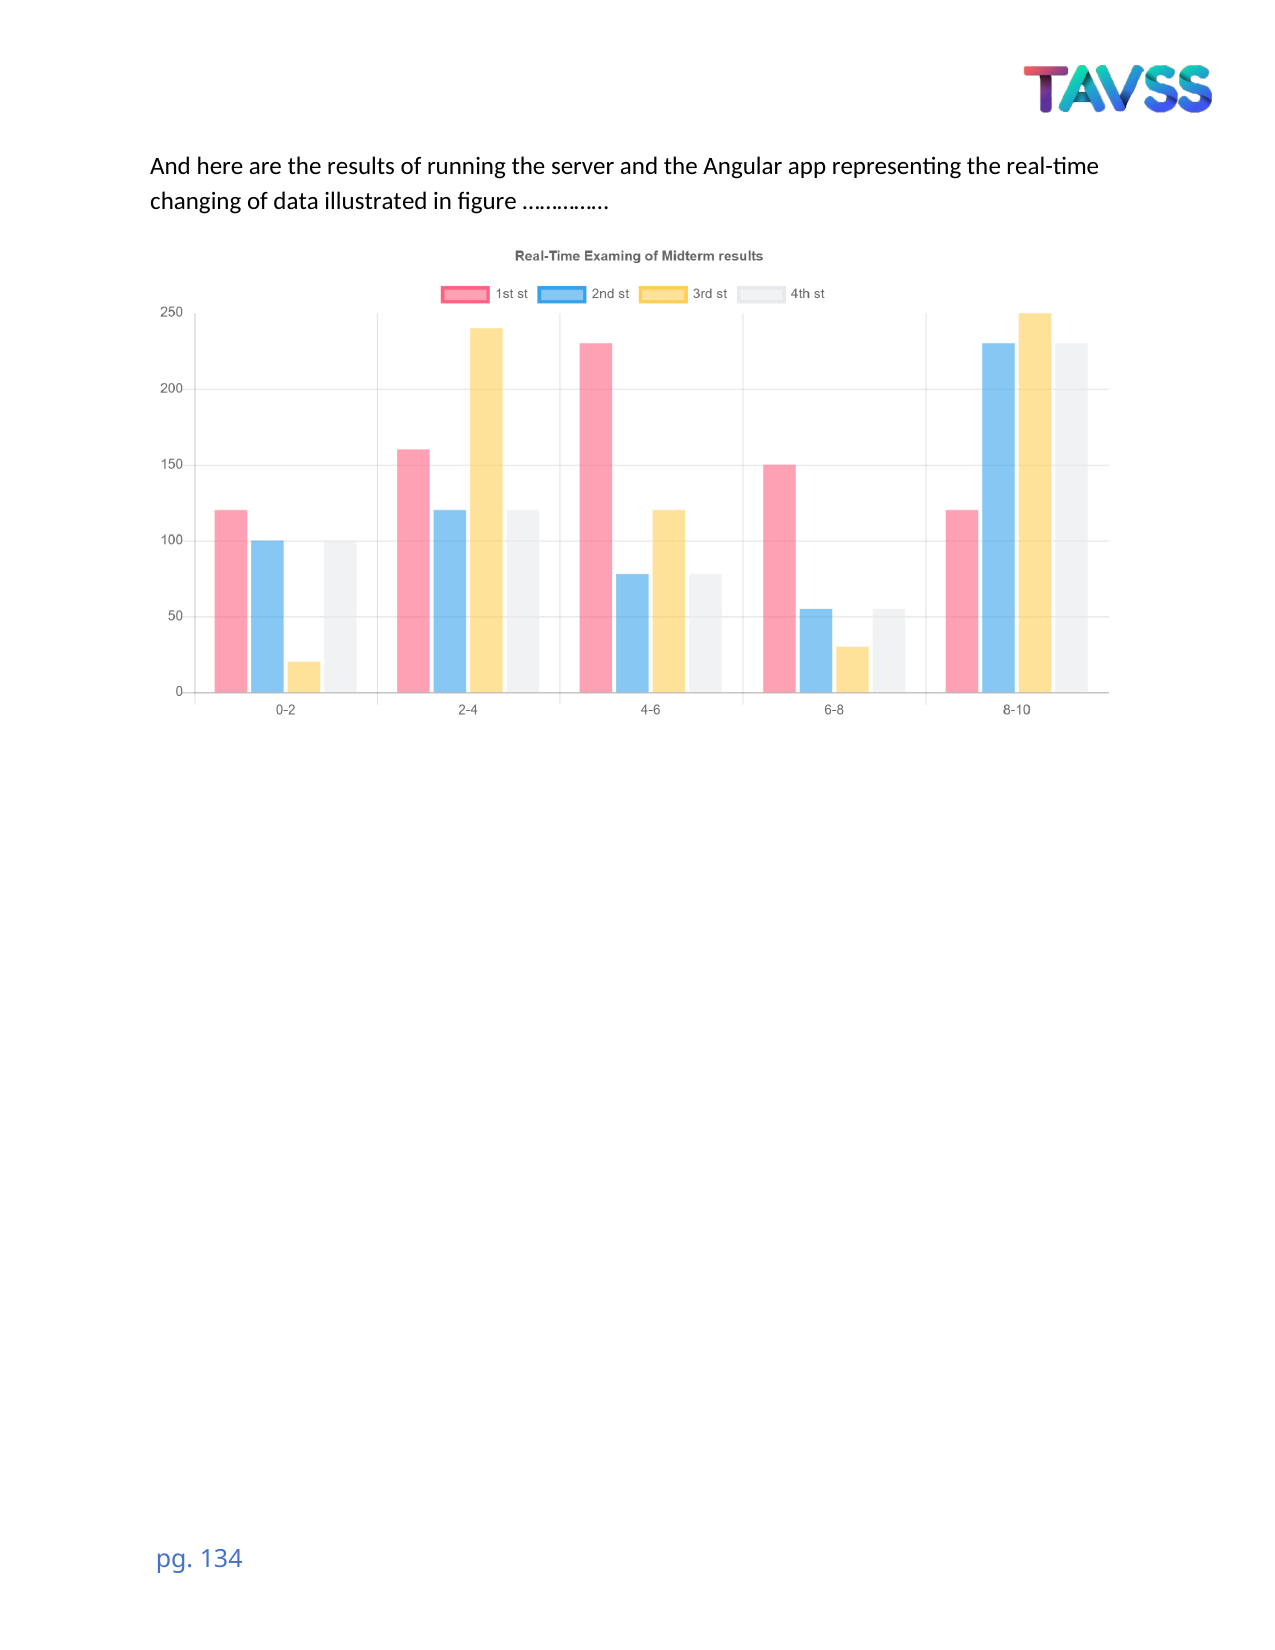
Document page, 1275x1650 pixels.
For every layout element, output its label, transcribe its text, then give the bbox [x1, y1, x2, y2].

picture [1002, 41, 1236, 135]
text And here are the results of running the server and the Angular app representing the real-time changing of data illustrated in figure …………… [150, 150, 1125, 216]
picture [150, 240, 1125, 724]
